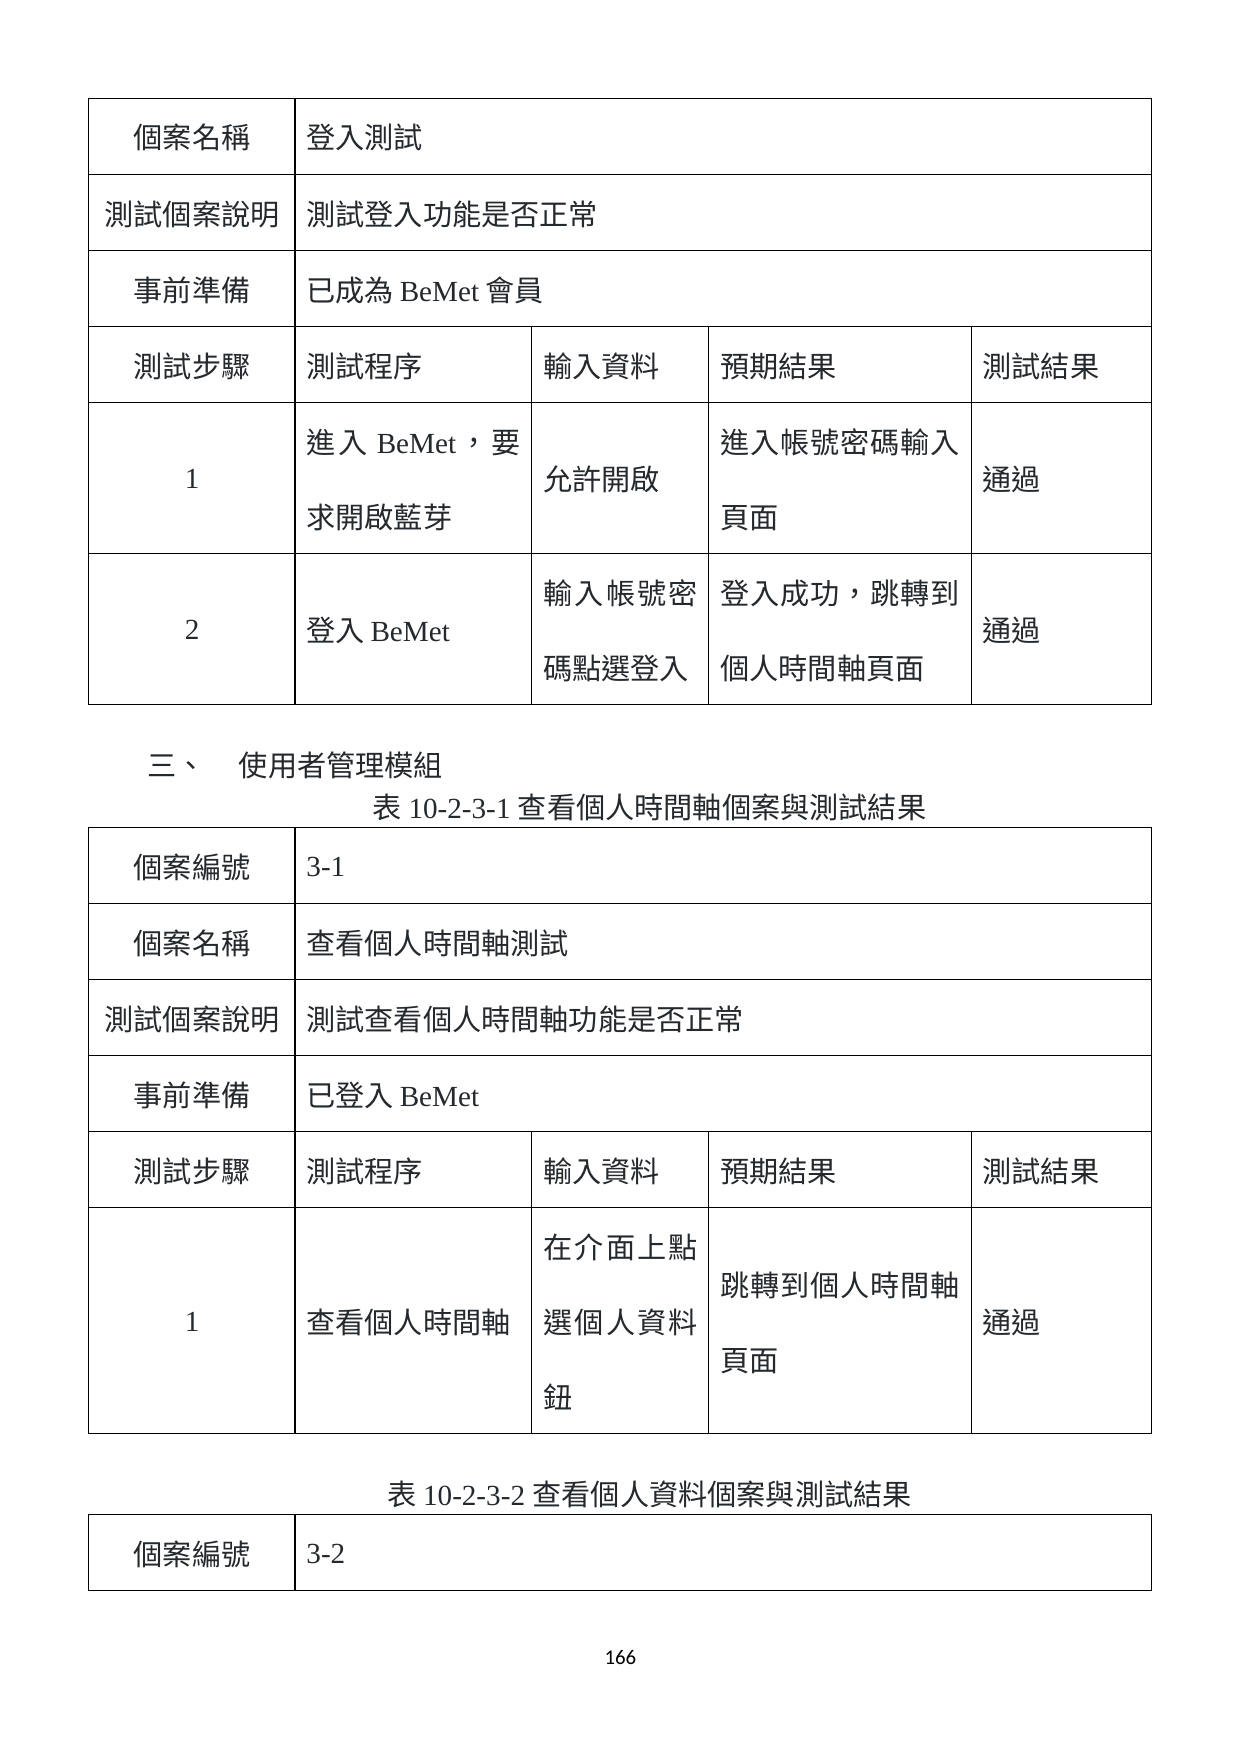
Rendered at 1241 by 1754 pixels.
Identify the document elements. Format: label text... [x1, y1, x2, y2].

table_cell 輸入資料 [532, 327, 708, 402]
table_cell 測試登入功能是否正常 [296, 175, 1151, 250]
table_cell 測試結果 [972, 1132, 1151, 1207]
table_cell 2 [89, 554, 294, 704]
table_cell 測試個案說明 [89, 175, 294, 250]
table_cell 測試程序 [296, 1132, 531, 1207]
table_cell 通過 [972, 554, 1151, 704]
table_cell 事前準備 [89, 251, 294, 326]
table_cell 進入BeMet，要求開啟藍芽 [296, 403, 531, 553]
text 表 10-2-3-2 查看個人資料個案與測試結果 [89, 1472, 1152, 1514]
table_cell 輸入資料 [532, 1132, 708, 1207]
table_cell 已登入BeMet [296, 1056, 1151, 1131]
table_cell 查看個人時間軸 [296, 1208, 531, 1433]
table_header 3-2 [296, 1515, 1151, 1590]
table_cell 事前準備 [89, 1056, 294, 1131]
table_header 個案編號 [89, 828, 294, 903]
table_cell 查看個人時間軸測試 [296, 904, 1151, 979]
table_cell 通過 [972, 1208, 1151, 1433]
table_cell 預期結果 [709, 1132, 971, 1207]
table_cell 輸入帳號密碼點選登入 [532, 554, 708, 704]
table_cell 測試步驟 [89, 1132, 294, 1207]
table_cell 登入測試 [296, 99, 1151, 174]
table_cell 個案名稱 [89, 99, 294, 174]
table_cell 測試結果 [972, 327, 1151, 402]
table_cell 1 [89, 1208, 294, 1433]
table_cell 測試查看個人時間軸功能是否正常 [296, 980, 1151, 1055]
table_header 3-1 [296, 828, 1151, 903]
table_cell 1 [89, 403, 294, 553]
table_cell 預期結果 [709, 327, 971, 402]
table_cell 在介面上點選個人資料鈕 [532, 1208, 708, 1433]
table_cell 登入BeMet [296, 554, 531, 704]
table_cell 允許開啟 [532, 403, 708, 553]
table_cell 測試程序 [296, 327, 531, 402]
table_cell 個案名稱 [89, 904, 294, 979]
table_cell 通過 [972, 403, 1151, 553]
text 表 10-2-3-1 查看個人時間軸個案與測試結果 [89, 785, 1152, 827]
table_cell 進入帳號密碼輸入頁面 [709, 403, 971, 553]
list 使用者管理模組 [147, 742, 1152, 785]
table_cell 跳轉到個人時間軸頁面 [709, 1208, 971, 1433]
table_cell 登入成功，跳轉到個人時間軸頁面 [709, 554, 971, 704]
table_cell 已成為BeMet會員 [296, 251, 1151, 326]
table_cell 測試步驟 [89, 327, 294, 402]
table_cell 測試個案說明 [89, 980, 294, 1055]
table_header 個案編號 [89, 1515, 294, 1590]
